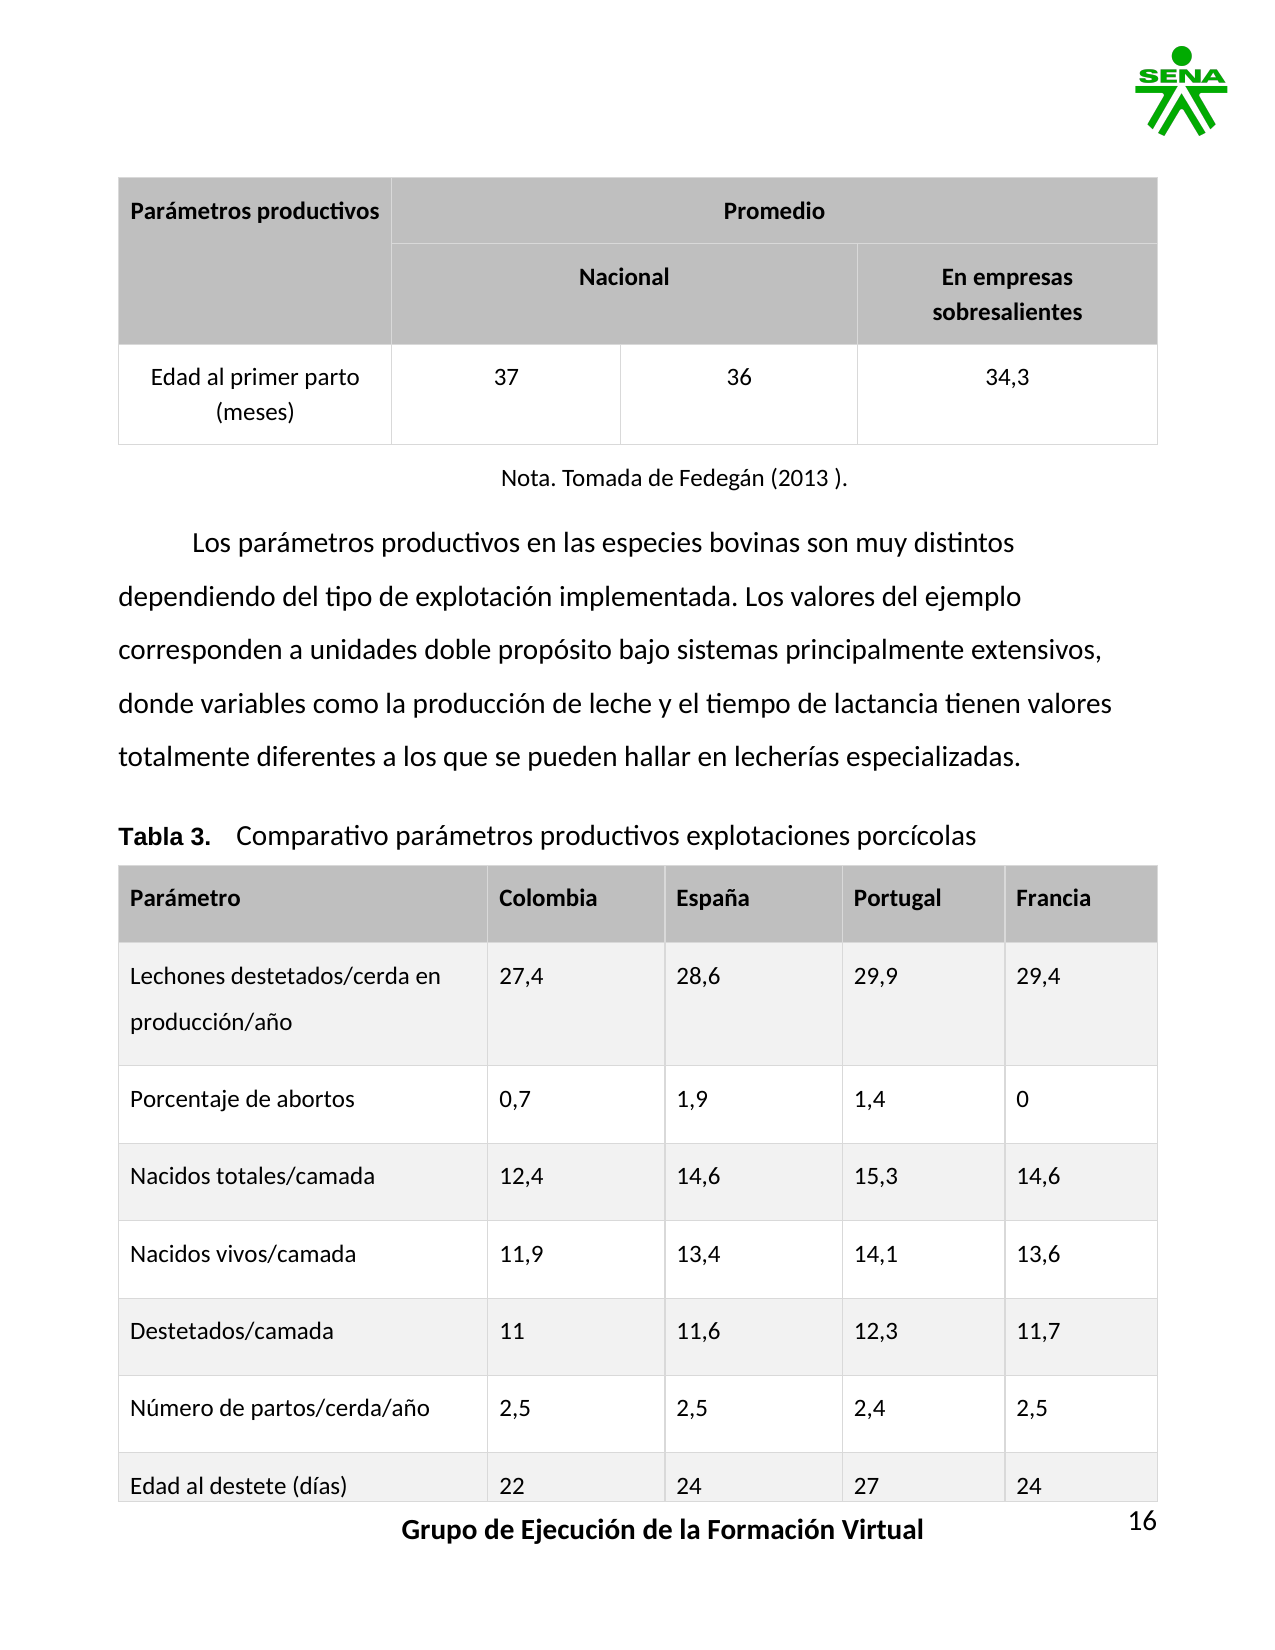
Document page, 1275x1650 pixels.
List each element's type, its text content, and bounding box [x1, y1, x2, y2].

text Comparativo parámetros productivos explotaciones porcícolas [118, 817, 1157, 852]
table_cell En empresas sobresalientes [858, 244, 1157, 344]
table_cell 2,4 [843, 1376, 1004, 1452]
table_cell 27 [843, 1453, 1004, 1501]
table_cell 28,6 [666, 943, 842, 1065]
table_header Portugal [843, 866, 1004, 942]
table_cell Porcentaje de abortos [119, 1066, 487, 1143]
table_cell 37 [392, 345, 620, 444]
table_cell 22 [488, 1453, 664, 1501]
table_cell 24 [1006, 1453, 1157, 1501]
table_cell 1,4 [843, 1066, 1004, 1143]
table_cell 14,6 [1006, 1144, 1157, 1220]
table_cell 27,4 [488, 943, 664, 1065]
table_cell Nacional [392, 244, 857, 344]
table_cell 36 [621, 345, 857, 444]
table_cell Edad al primer parto (meses) [119, 345, 391, 444]
table_cell 14,1 [843, 1221, 1004, 1297]
table_cell 2,5 [1006, 1376, 1157, 1452]
table_header Colombia [488, 866, 664, 942]
table_cell 13,4 [666, 1221, 842, 1297]
table_cell Número de partos/cerda/año [119, 1376, 487, 1452]
table_cell 29,9 [843, 943, 1004, 1065]
table_cell 29,4 [1006, 943, 1157, 1065]
table_cell 0,7 [488, 1066, 664, 1143]
table_cell 12,4 [488, 1144, 664, 1220]
table_cell 12,3 [843, 1299, 1004, 1375]
table_cell 2,5 [666, 1376, 842, 1452]
table_cell Edad al destete (días) [119, 1453, 487, 1501]
table_cell Destetados/camada [119, 1299, 487, 1375]
table_cell 13,6 [1006, 1221, 1157, 1297]
text Los parámetros productivos en las especies bovinas son muy distintos dependiendo del tipo de explotación implementada. Los valores del ejemplo corresponden a unidades doble propósito bajo sistemas principalmente extensivos, donde variables como la producción de leche y el tiempo de lactancia tienen valores totalmente diferentes a los que se pueden hallar en lecherías especializadas. [118, 524, 1157, 774]
table_cell 11,9 [488, 1221, 664, 1297]
picture [1135, 46, 1228, 136]
table_header Parámetros productivos [119, 178, 391, 344]
table_cell Nacidos vivos/camada [119, 1221, 487, 1297]
table_cell Nacidos totales/camada [119, 1144, 487, 1220]
table_cell 11 [488, 1299, 664, 1375]
table_header Parámetro [119, 866, 487, 942]
table_cell 15,3 [843, 1144, 1004, 1220]
table_cell Lechones destetados/cerda en producción/año [119, 943, 487, 1065]
table_header Promedio [392, 178, 1157, 243]
table_cell 24 [666, 1453, 842, 1501]
table_cell 2,5 [488, 1376, 664, 1452]
table_cell 11,7 [1006, 1299, 1157, 1375]
table_cell 34,3 [858, 345, 1157, 444]
table_header Francia [1006, 866, 1157, 942]
table_cell 14,6 [666, 1144, 842, 1220]
table_header España [666, 866, 842, 942]
table_cell 11,6 [666, 1299, 842, 1375]
text Nota. Tomada de Fedegán (2013 ). [118, 462, 1157, 493]
table_cell 0 [1006, 1066, 1157, 1143]
table_cell 1,9 [666, 1066, 842, 1143]
